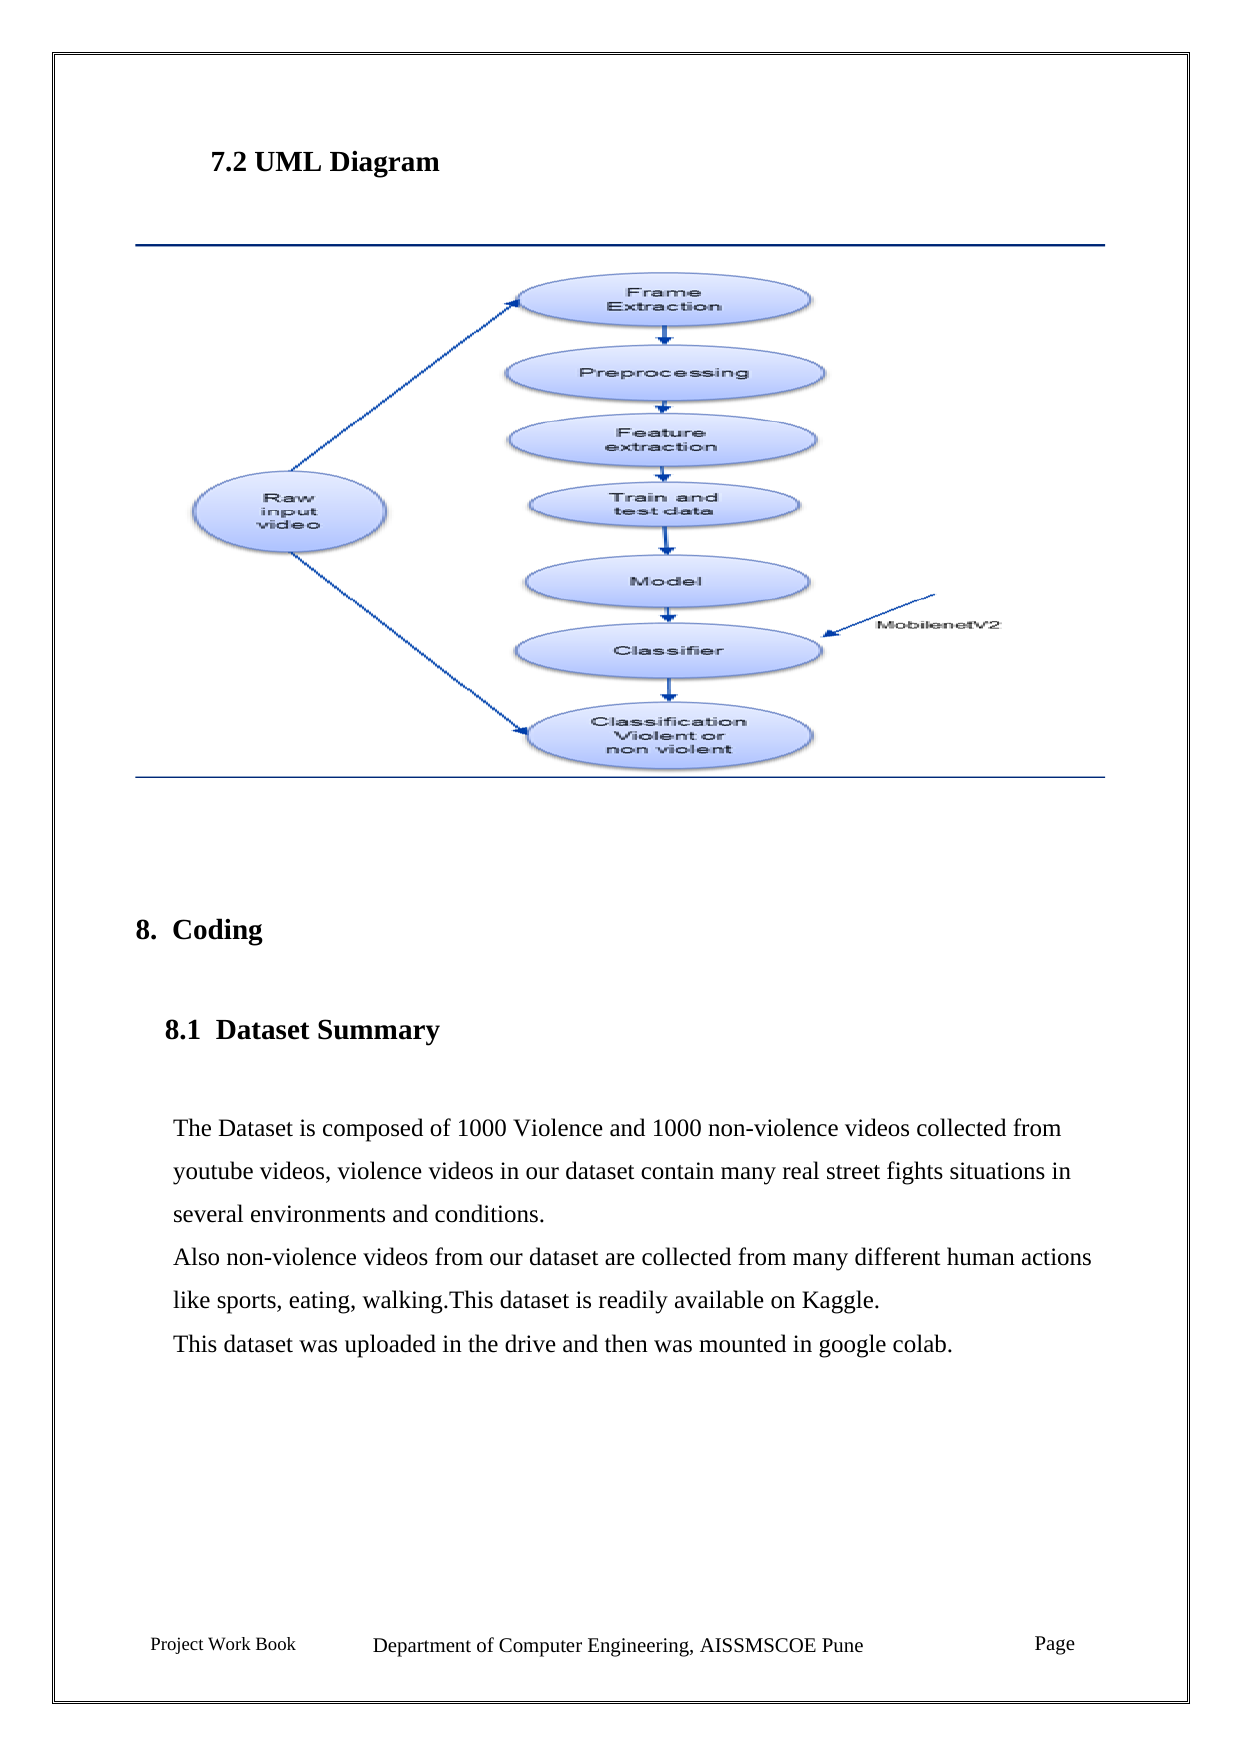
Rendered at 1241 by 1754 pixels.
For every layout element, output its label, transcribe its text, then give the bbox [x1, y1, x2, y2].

text Also non-violence videos from our dataset are collected from many different human actions like sports, eating, walking.This dataset is readily available on Kaggle. [173, 1242, 1105, 1314]
text The Dataset is composed of 1000 Violence and 1000 non-violence videos collected from youtube videos, violence videos in our dataset contain many real street fights situations in several environments and conditions. [173, 1113, 1105, 1228]
picture [135, 244, 1106, 778]
text 8.1 Dataset Summary [135, 1012, 1105, 1046]
text 7.2 UML Diagram [135, 144, 1105, 177]
text This dataset was uploaded in the drive and then was mounted in google colab. [173, 1329, 1105, 1357]
text 8. Coding [135, 912, 1105, 945]
